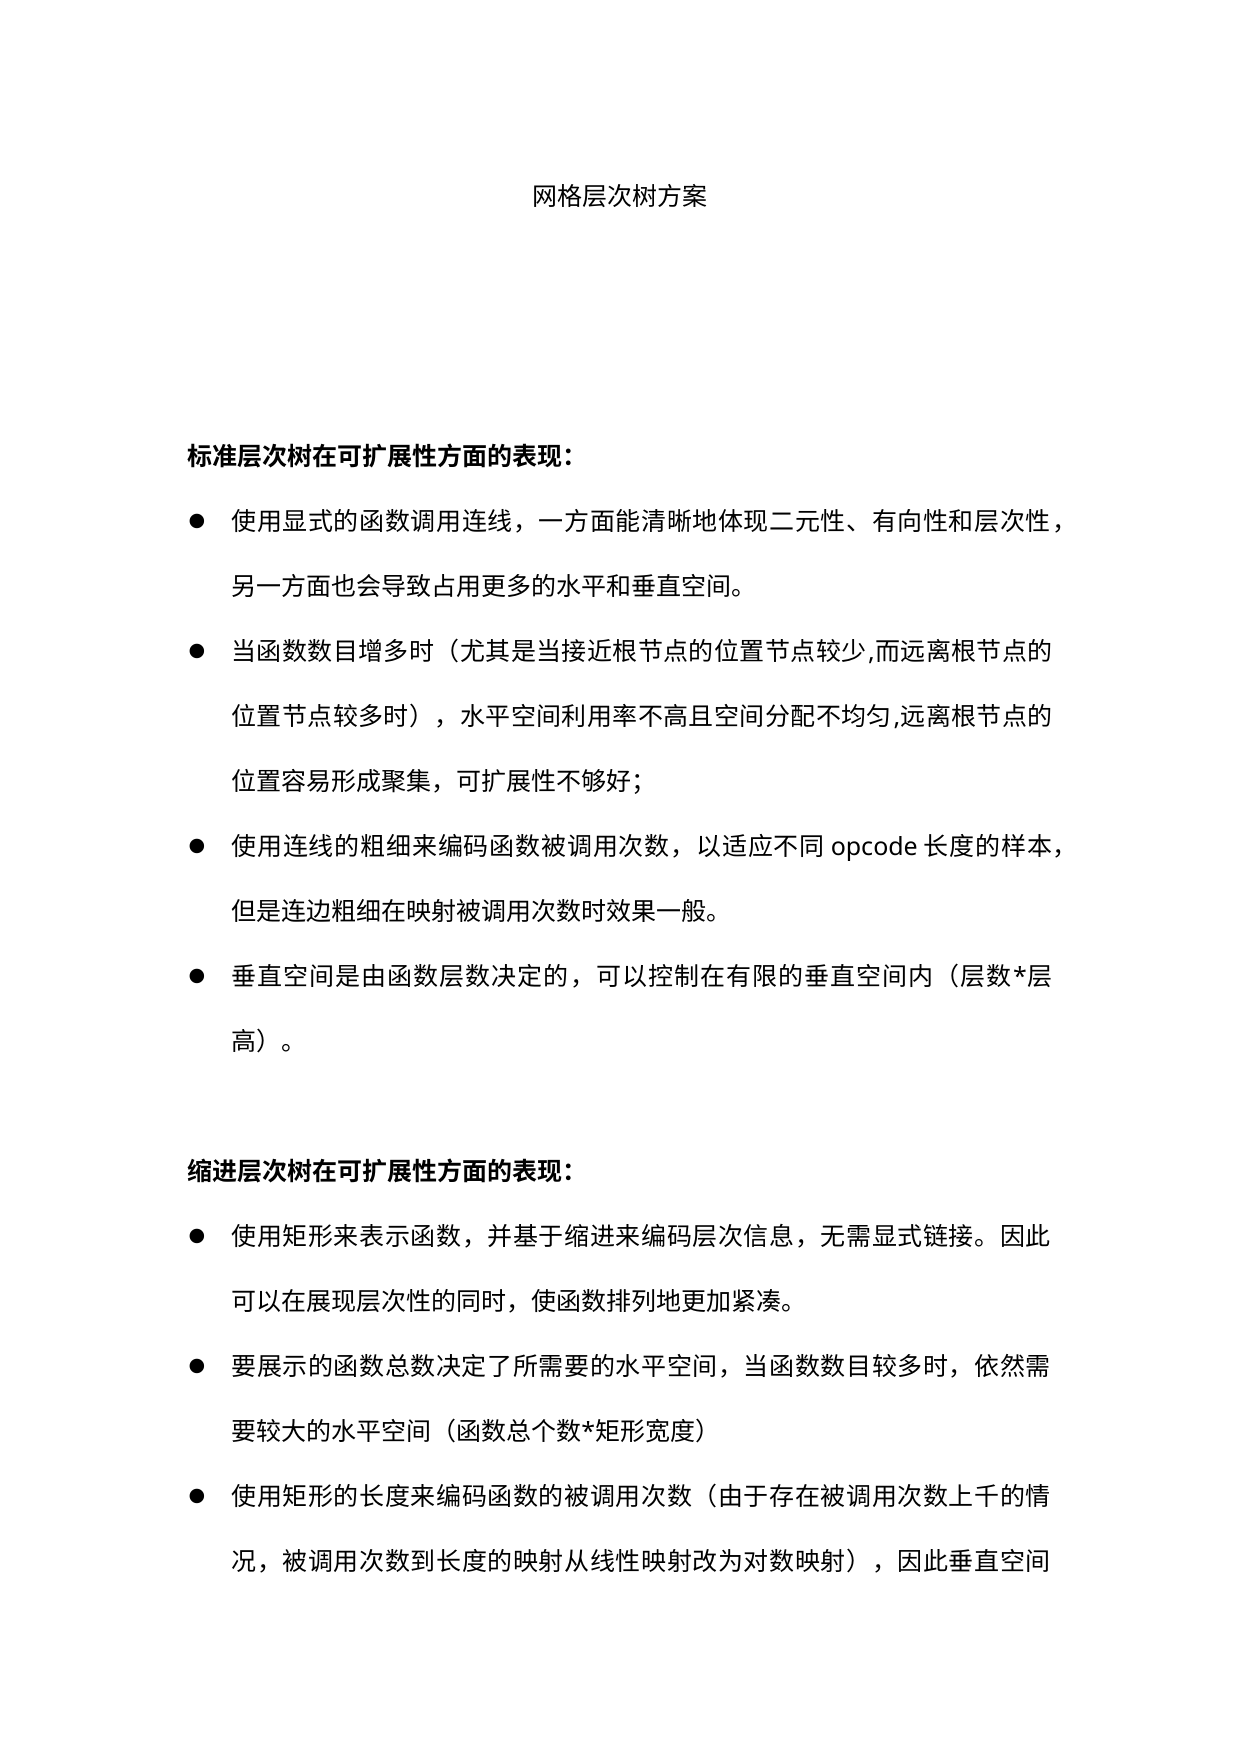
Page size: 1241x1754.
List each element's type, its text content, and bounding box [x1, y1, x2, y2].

text 网格层次树方案 [187, 162, 1053, 227]
list 使用矩形来表示函数，并基于缩进来编码层次信息，无需显式链接。因此可以在展现层次性的同时，使函数排列地更加紧凑。 [187, 1202, 1053, 1332]
text 缩进层次树在可扩展性方面的表现： [187, 1137, 1053, 1202]
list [187, 1462, 1053, 1592]
list 垂直空间是由函数层数决定的，可以控制在有限的垂直空间内（层数*层高）。 [187, 942, 1053, 1072]
list 要展示的函数总数决定了所需要的水平空间，当函数数目较多时，依然需要较大的水平空间（函数总个数*矩形宽度） [187, 1332, 1053, 1462]
list 当函数数目增多时（尤其是当接近根节点的位置节点较少,而远离根节点的位置节点较多时），水平空间利用率不高且空间分配不均匀,远离根节点的位置容易形成聚集，可扩展性不够好； [187, 617, 1053, 812]
list 使用连线的粗细来编码函数被调用次数，以适应不同opcode长度的样本，但是连边粗细在映射被调用次数时效果一般。 [187, 812, 1053, 942]
list 使用显式的函数调用连线，一方面能清晰地体现二元性、有向性和层次性，另一方面也会导致占用更多的水平和垂直空间。 [187, 487, 1053, 617]
text 标准层次树在可扩展性方面的表现： [187, 422, 1053, 487]
